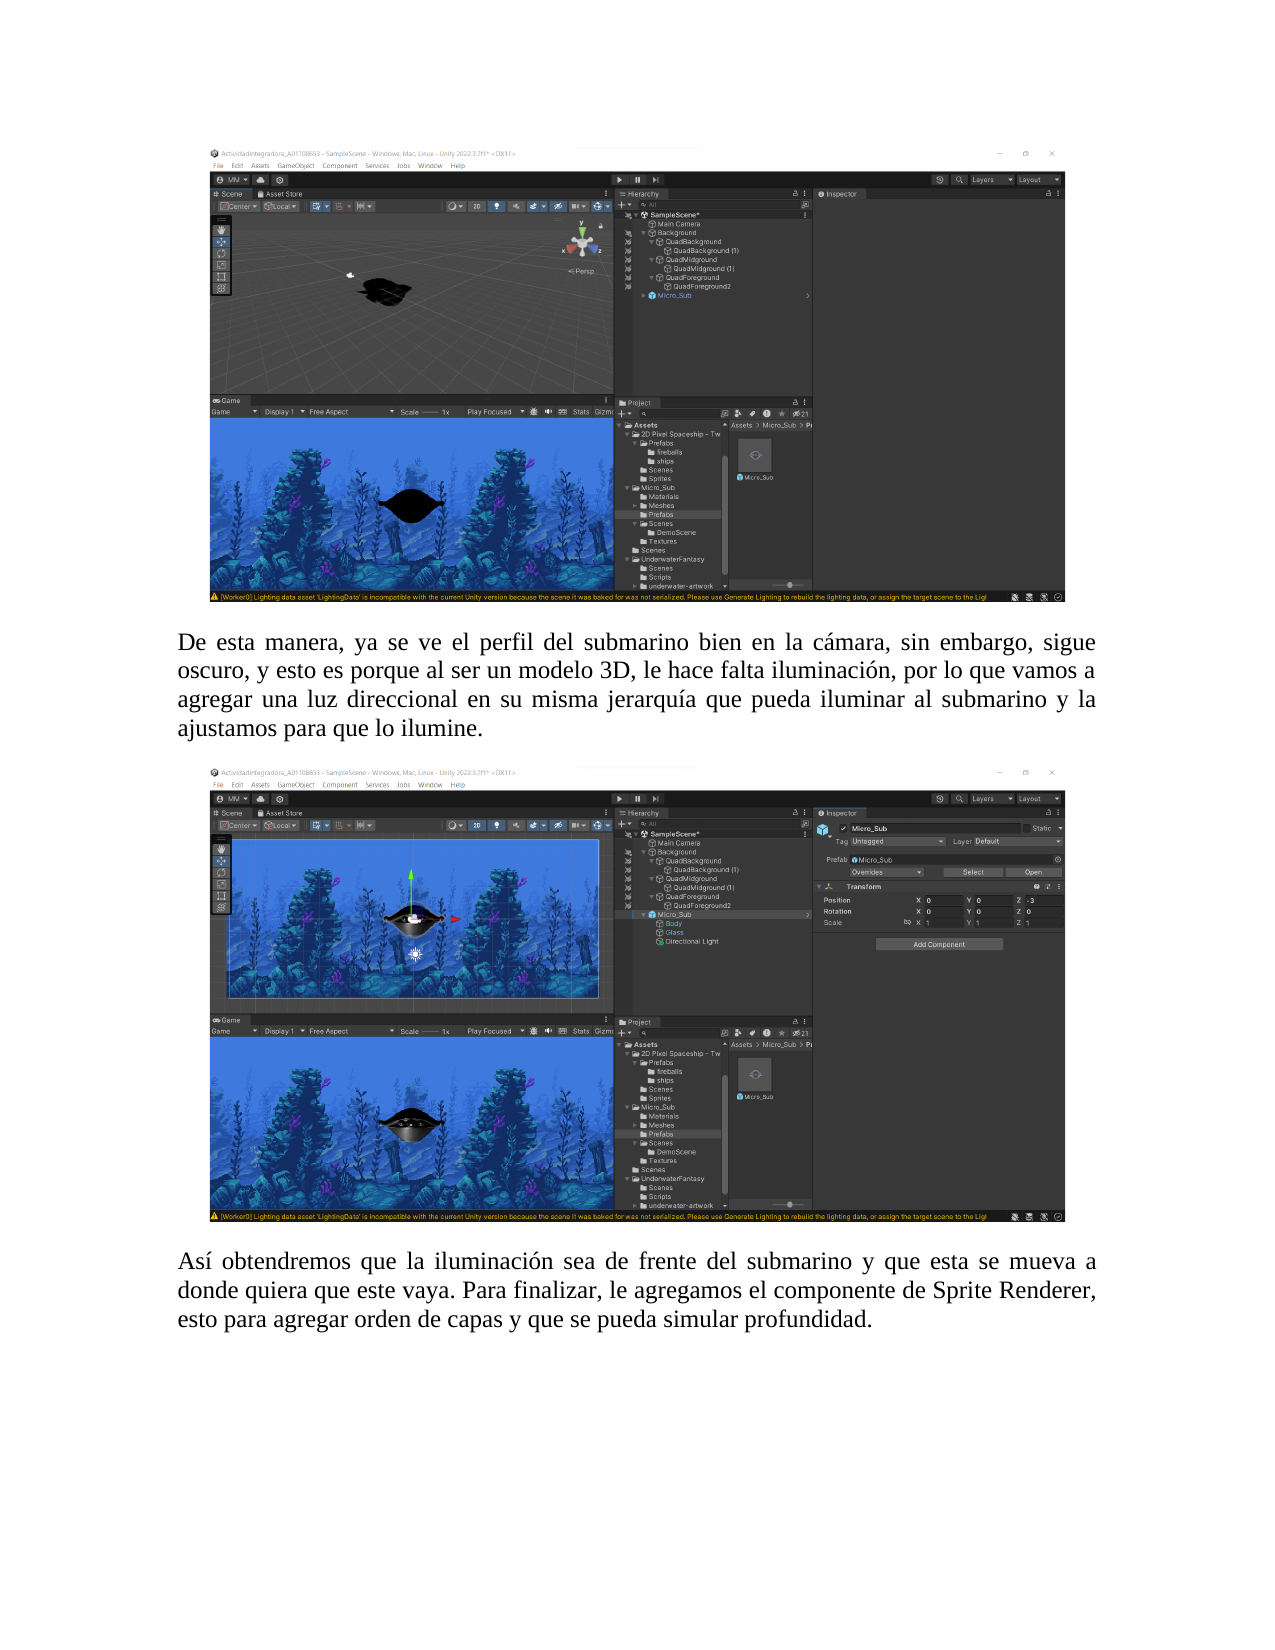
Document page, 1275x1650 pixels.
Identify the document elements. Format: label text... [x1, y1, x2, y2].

picture [209, 147, 1066, 602]
text Así obtendremos que la iluminación sea de frente del submarino y que esta se mueva a donde quiera que este vaya. Para finalizar, le agregamos el componente de Sprite Renderer, esto para agregar orden de capas y que se pueda simular profundidad. [177, 1246, 1098, 1333]
picture [209, 766, 1066, 1222]
text De esta manera, ya se ve el perfil del submarino bien en la cámara, sin embargo, sigue oscuro, y esto es porque al ser un modelo 3D, le hace falta iluminación, por lo que vamos a agregar una luz direccional en su misma jerarquía que pueda iluminar al submarino y la ajustamos para que lo ilumine. [177, 627, 1098, 742]
